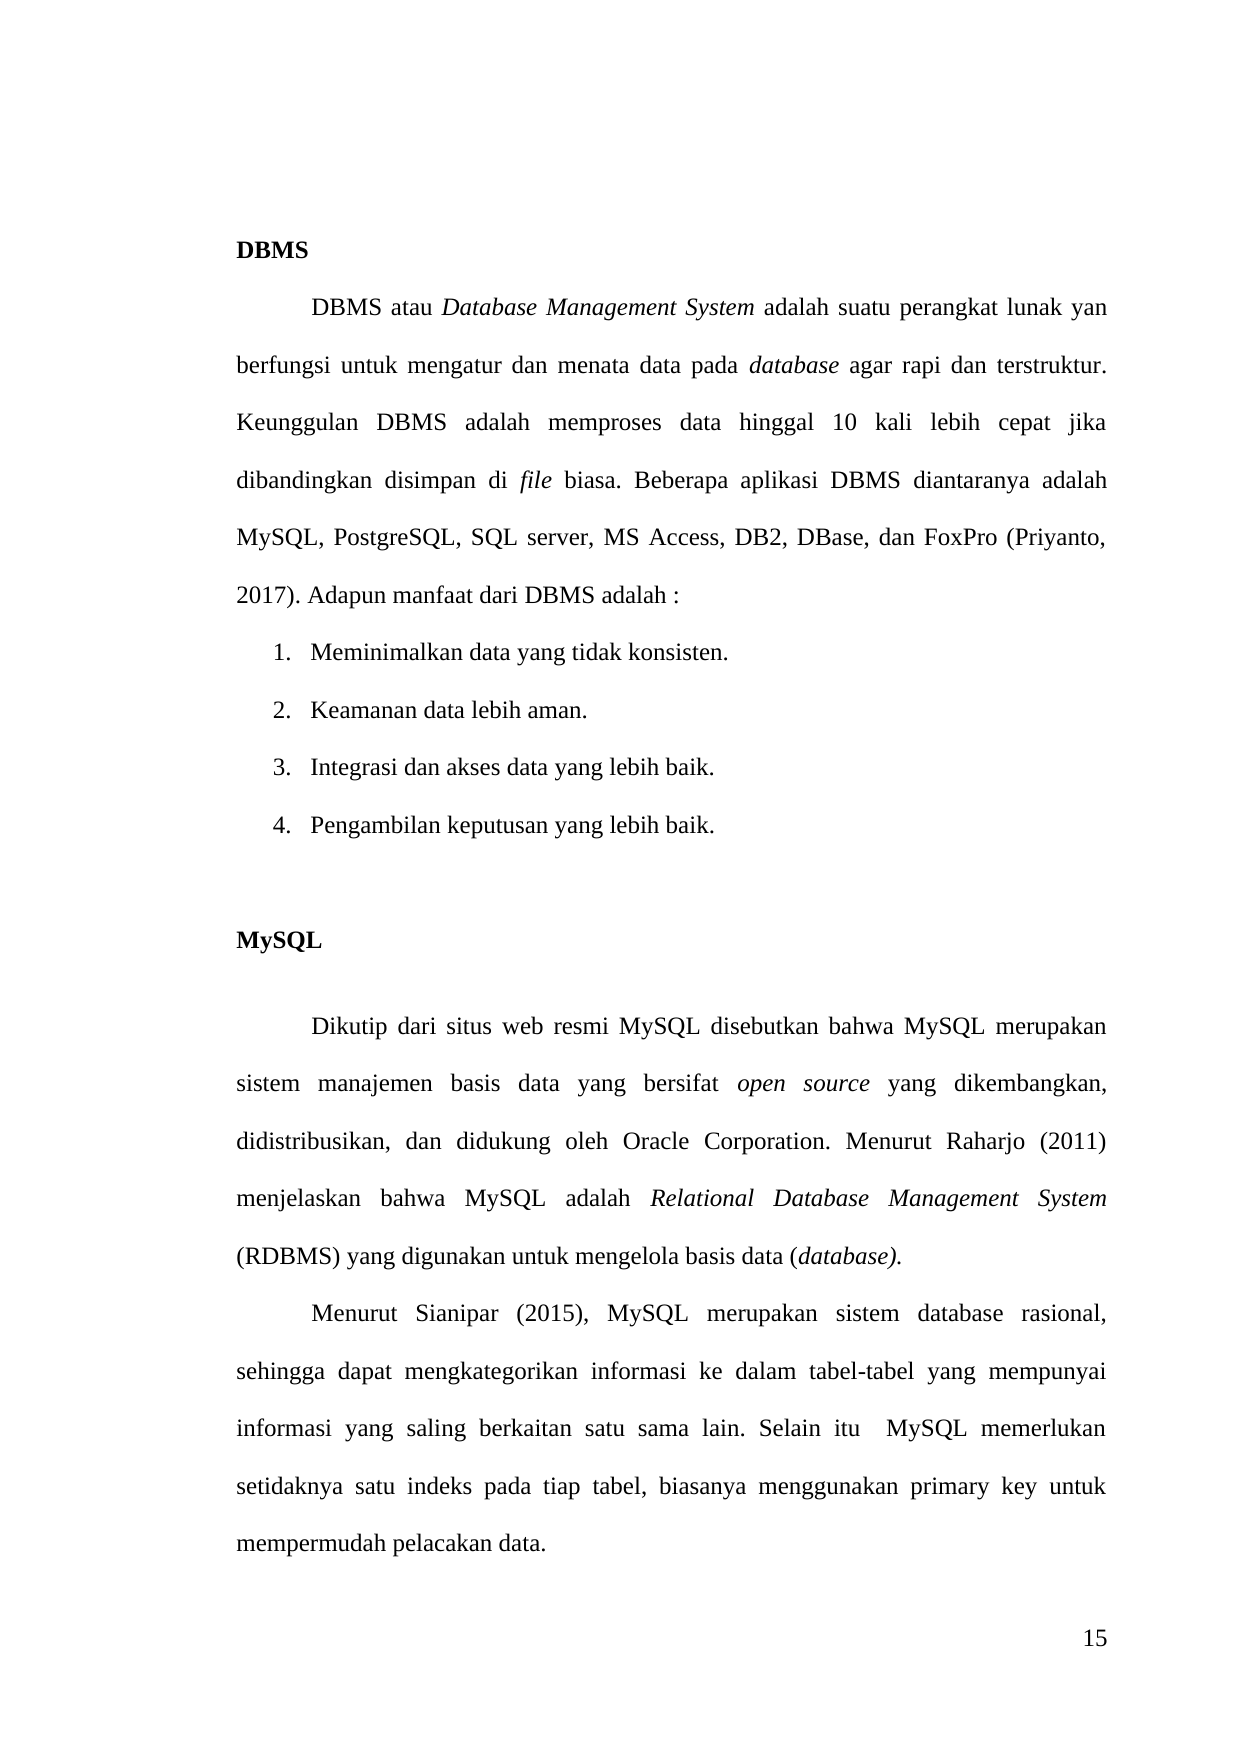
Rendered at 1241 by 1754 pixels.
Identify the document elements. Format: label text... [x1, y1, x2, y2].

text Dikutip dari situs web resmi MySQL disebutkan bahwa MySQL merupakan sistem manajemen basis data yang bersifat open source yang dikembangkan, didistribusikan, dan didukung oleh Oracle Corporation. Menurut Raharjo (2011) menjelaskan bahwa MySQL adalah Relational Database Management System (RDBMS) yang digunakan untuk mengelola basis data (database). [236, 1011, 1107, 1270]
list Meminimalkan data yang tidak konsisten. [273, 637, 1107, 666]
text DBMS atau Database Management System adalah suatu perangkat lunak yan berfungsi untuk mengatur dan menata data pada database agar rapi dan terstruktur. Keunggulan DBMS adalah memproses data hinggal 10 kali lebih cepat jika dibandingkan disimpan di file biasa. Beberapa aplikasi DBMS diantaranya adalah MySQL, PostgreSQL, SQL server, MS Access, DB2, DBase, dan FoxPro (Priyanto, 2017). Adapun manfaat dari DBMS adalah : [236, 292, 1107, 608]
list Pengambilan keputusan yang lebih baik. [273, 810, 1107, 838]
text Menurut Sianipar (2015), MySQL merupakan sistem database rasional, sehingga dapat mengkategorikan informasi ke dalam tabel-tabel yang mempunyai informasi yang saling berkaitan satu sama lain. Selain itu MySQL memerlukan setidaknya satu indeks pada tiap tabel, biasanya menggunakan primary key untuk mempermudah pelacakan data. [236, 1298, 1107, 1557]
list Integrasi dan akses data yang lebih baik. [273, 752, 1107, 781]
list Keamanan data lebih aman. [273, 695, 1107, 723]
text DBMS [236, 235, 1107, 263]
text MySQL [236, 925, 1107, 953]
